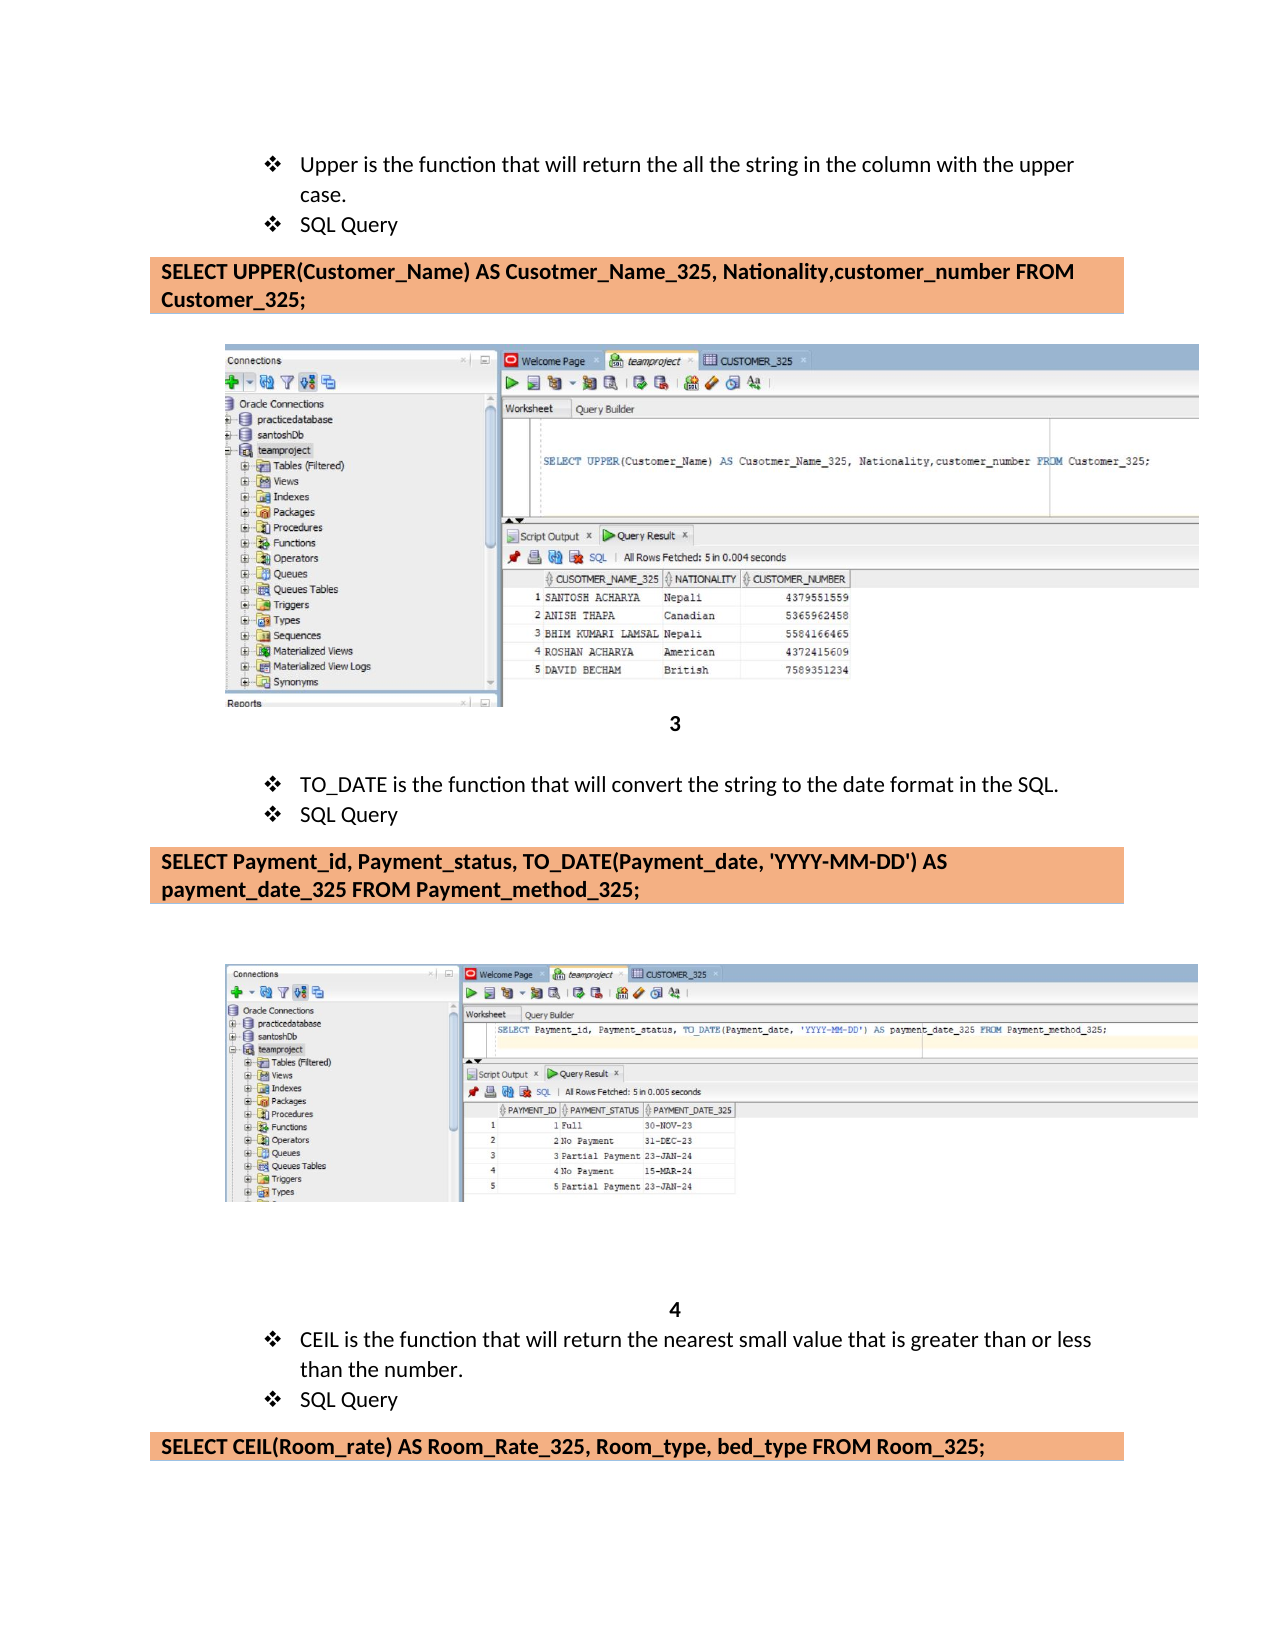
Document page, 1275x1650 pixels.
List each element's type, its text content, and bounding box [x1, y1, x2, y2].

picture [225, 964, 1198, 1202]
table_header SELECT Payment_id, Payment_status, TO_DATE(Payment_date, 'YYYY-MM-DD') AS payment_date_325 FROM Payment_method_325; [150, 847, 1124, 903]
list CEIL is the function that will return the nearest small value that is greater than or less than the number. [262, 1325, 1125, 1383]
list 3 [225, 709, 1125, 737]
list 4 [225, 1295, 1125, 1323]
list SQL Query [262, 210, 1125, 238]
table_header SELECT CEIL(Room_rate) AS Room_Rate_325, Room_type, bed_type FROM Room_325; [150, 1432, 1124, 1460]
list TO_DATE is the function that will convert the string to the date format in the SQL. [262, 770, 1125, 798]
list SQL Query [262, 800, 1125, 828]
list Upper is the function that will return the all the string in the column with the upper case. [262, 150, 1125, 208]
picture [225, 344, 1199, 707]
list SQL Query [262, 1385, 1125, 1413]
table_header SELECT UPPER(Customer_Name) AS Cusotmer_Name_325, Nationality,customer_number FROM Customer_325; [150, 257, 1124, 313]
